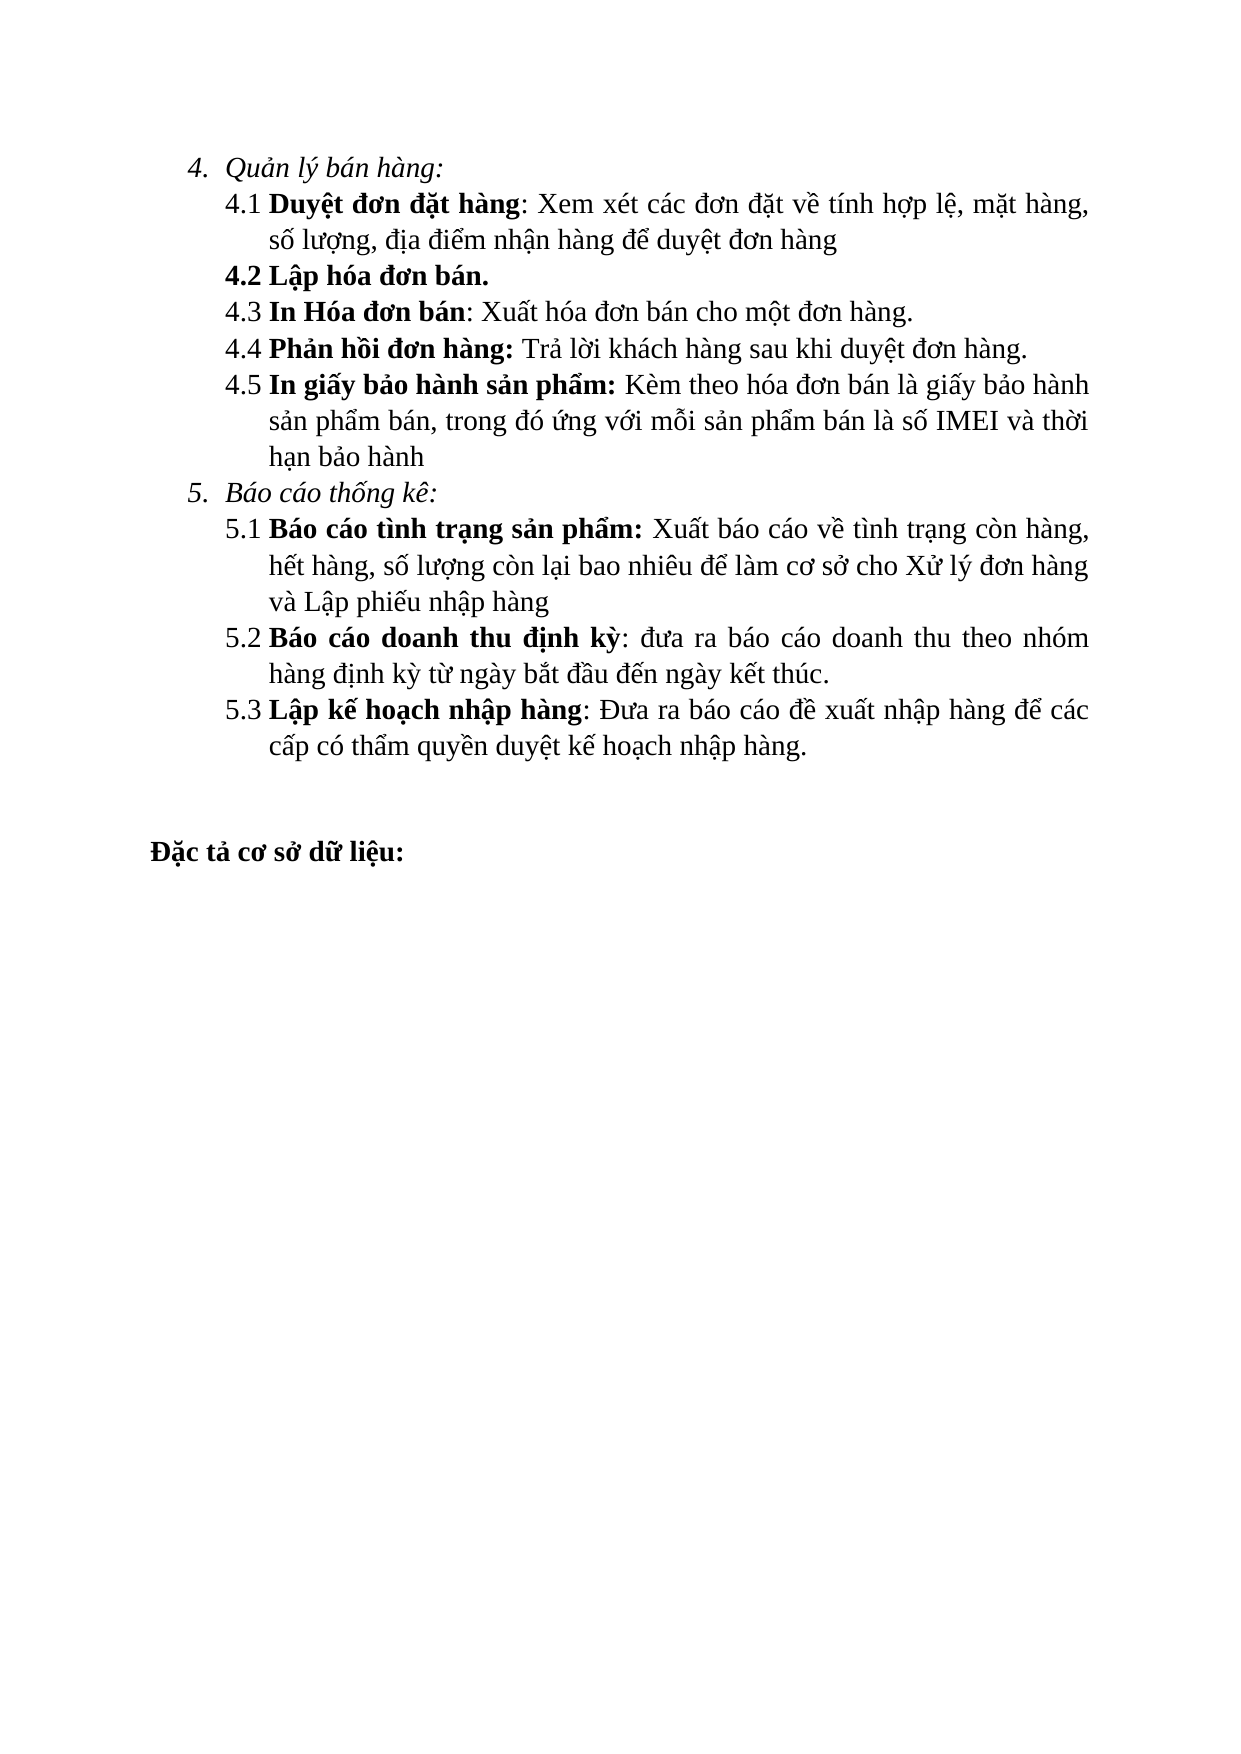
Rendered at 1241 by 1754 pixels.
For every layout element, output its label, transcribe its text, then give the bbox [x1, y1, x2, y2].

list Lập kế hoạch nhập hàng: Đưa ra báo cáo đề xuất nhập hàng để các cấp có thẩm quyền duyệt kế hoạch nhập hàng. [225, 692, 1090, 762]
list Lập hóa đơn bán. [225, 258, 1090, 292]
list Báo cáo thống kê: [187, 475, 1090, 509]
list Quản lý bán hàng: [187, 150, 1090, 183]
list Duyệt đơn đặt hàng: Xem xét các đơn đặt về tính hợp lệ, mặt hàng, số lượng, địa điểm nhận hàng để duyệt đơn hàng [225, 186, 1090, 256]
list Phản hồi đơn hàng: Trả lời khách hàng sau khi duyệt đơn hàng. [225, 331, 1090, 364]
list In Hóa đơn bán: Xuất hóa đơn bán cho một đơn hàng. [225, 294, 1090, 328]
list Báo cáo tình trạng sản phẩm: Xuất báo cáo về tình trạng còn hàng, hết hàng, số lượng còn lại bao nhiêu để làm cơ sở cho Xử lý đơn hàng và Lập phiếu nhập hàng [225, 511, 1090, 617]
list In giấy bảo hành sản phẩm: Kèm theo hóa đơn bán là giấy bảo hành sản phẩm bán, trong đó ứng với mỗi sản phẩm bán là số IMEI và thời hạn bảo hành [225, 367, 1090, 473]
text Đặc tả cơ sở dữ liệu: [150, 834, 1090, 867]
list Báo cáo doanh thu định kỳ: đưa ra báo cáo doanh thu theo nhóm hàng định kỳ từ ngày bắt đầu đến ngày kết thúc. [225, 620, 1090, 689]
